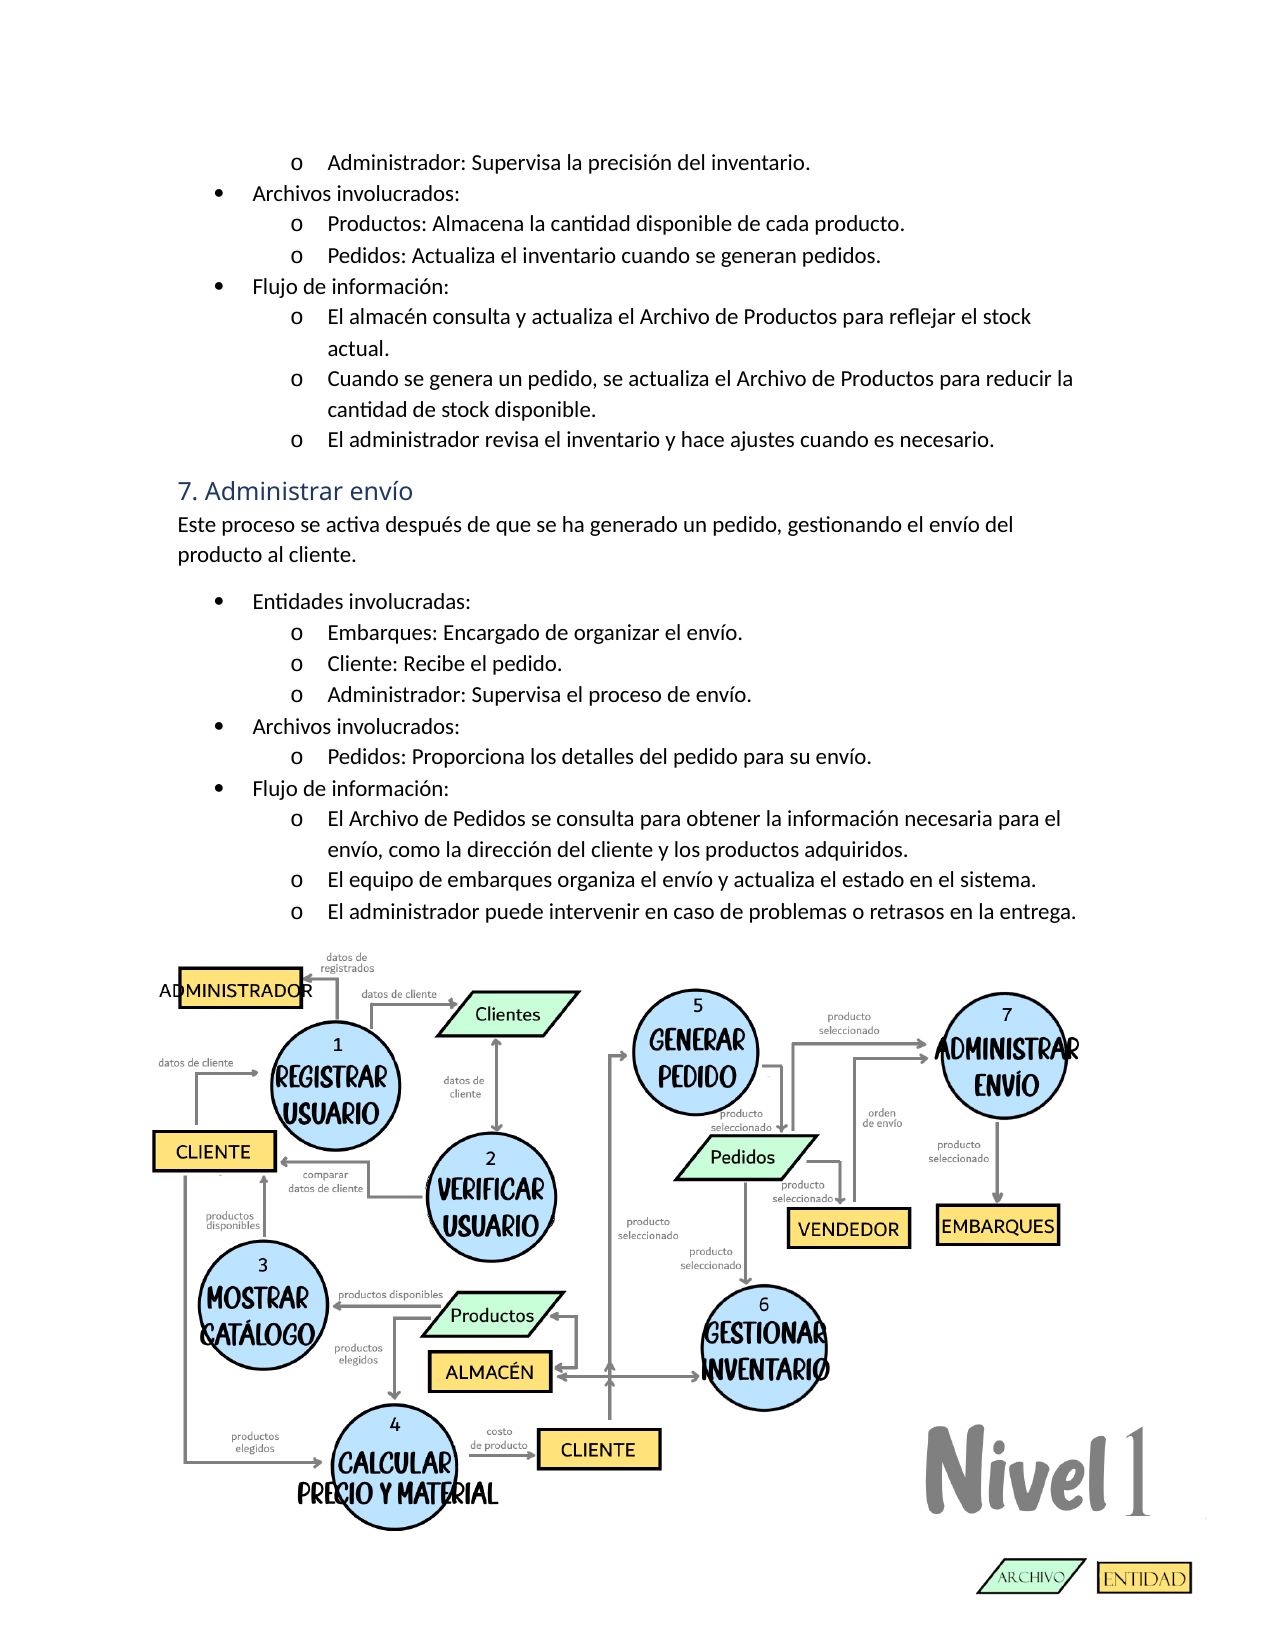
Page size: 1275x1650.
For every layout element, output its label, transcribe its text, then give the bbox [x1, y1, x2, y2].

list El equipo de embarques organiza el envío y actualiza el estado en el sistema. [290, 866, 1098, 895]
list El administrador puede intervenir en caso de problemas o retrasos en la entrega. [290, 897, 1098, 926]
list Cliente: Recibe el pedido. [290, 649, 1098, 678]
list Productos: Almacena la cantidad disponible de cada producto. [290, 209, 1098, 238]
picture [142, 940, 1207, 1606]
list Archivos involucrados: [215, 179, 1098, 207]
list El almacén consulta y actualiza el Archivo de Productos para reflejar el stock actual. [290, 302, 1098, 362]
list El administrador revisa el inventario y hace ajustes cuando es necesario. [290, 426, 1098, 455]
list Archivos involucrados: [215, 712, 1098, 740]
subtitle 7. Administrar envío [177, 474, 1098, 508]
list Pedidos: Proporciona los detalles del pedido para su envío. [290, 742, 1098, 771]
list Cuando se genera un pedido, se actualiza el Archivo de Productos para reducir la cantidad de stock disponible. [290, 364, 1098, 423]
list Entidades involucradas: [215, 587, 1098, 616]
list Embarques: Encargado de organizar el envío. [290, 618, 1098, 647]
list Administrador: Supervisa el proceso de envío. [290, 681, 1098, 710]
list Administrador: Supervisa la precisión del inventario. [290, 148, 1098, 177]
list Flujo de información: [215, 272, 1098, 300]
list El Archivo de Pedidos se consulta para obtener la información necesaria para el envío, como la dirección del cliente y los productos adquiridos. [290, 804, 1098, 863]
list Pedidos: Actualiza el inventario cuando se generan pedidos. [290, 241, 1098, 270]
text Este proceso se activa después de que se ha generado un pedido, gestionando el envío del producto al cliente. [177, 510, 1098, 569]
list Flujo de información: [215, 774, 1098, 802]
